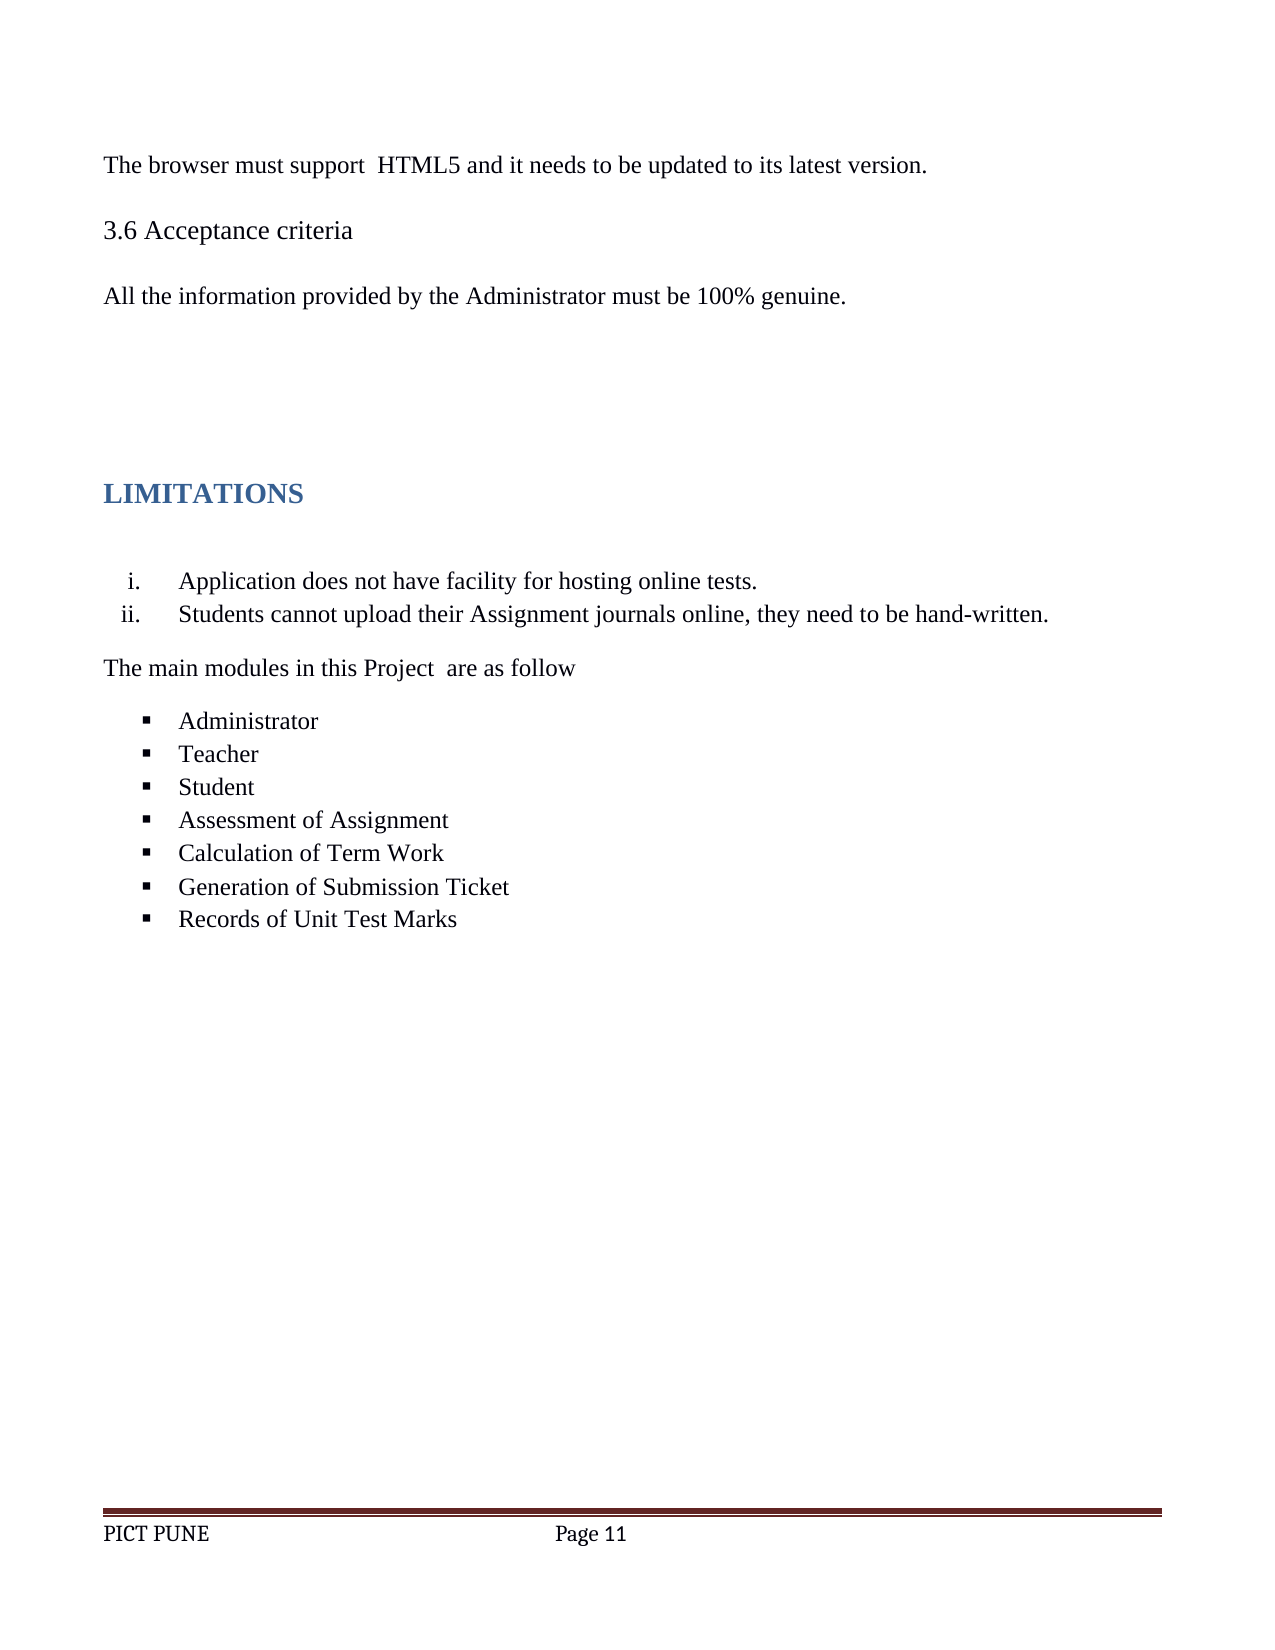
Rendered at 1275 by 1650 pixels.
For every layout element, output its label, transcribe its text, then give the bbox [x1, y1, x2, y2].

list Generation of Submission Ticket [141, 872, 1162, 900]
list Application does not have facility for hosting online tests. [141, 566, 1162, 594]
text The main modules in this Project are as follow [103, 653, 1162, 681]
text The browser must support HTML5 and it needs to be updated to its latest version. [103, 150, 1162, 179]
list Students cannot upload their Assignment journals online, they need to be hand-written. [141, 599, 1162, 627]
list Assessment of Assignment [141, 806, 1162, 834]
list Administrator [141, 706, 1162, 735]
text All the information provided by the Administrator must be 100% genuine. [103, 281, 1162, 310]
list Calculation of Term Work [141, 838, 1162, 867]
list Teacher [141, 739, 1162, 768]
list Student [141, 772, 1162, 801]
list Records of Unit Test Marks [141, 904, 1162, 933]
subtitle LIMITATIONS [103, 476, 1162, 510]
text 3.6 Acceptance criteria [103, 214, 1162, 245]
